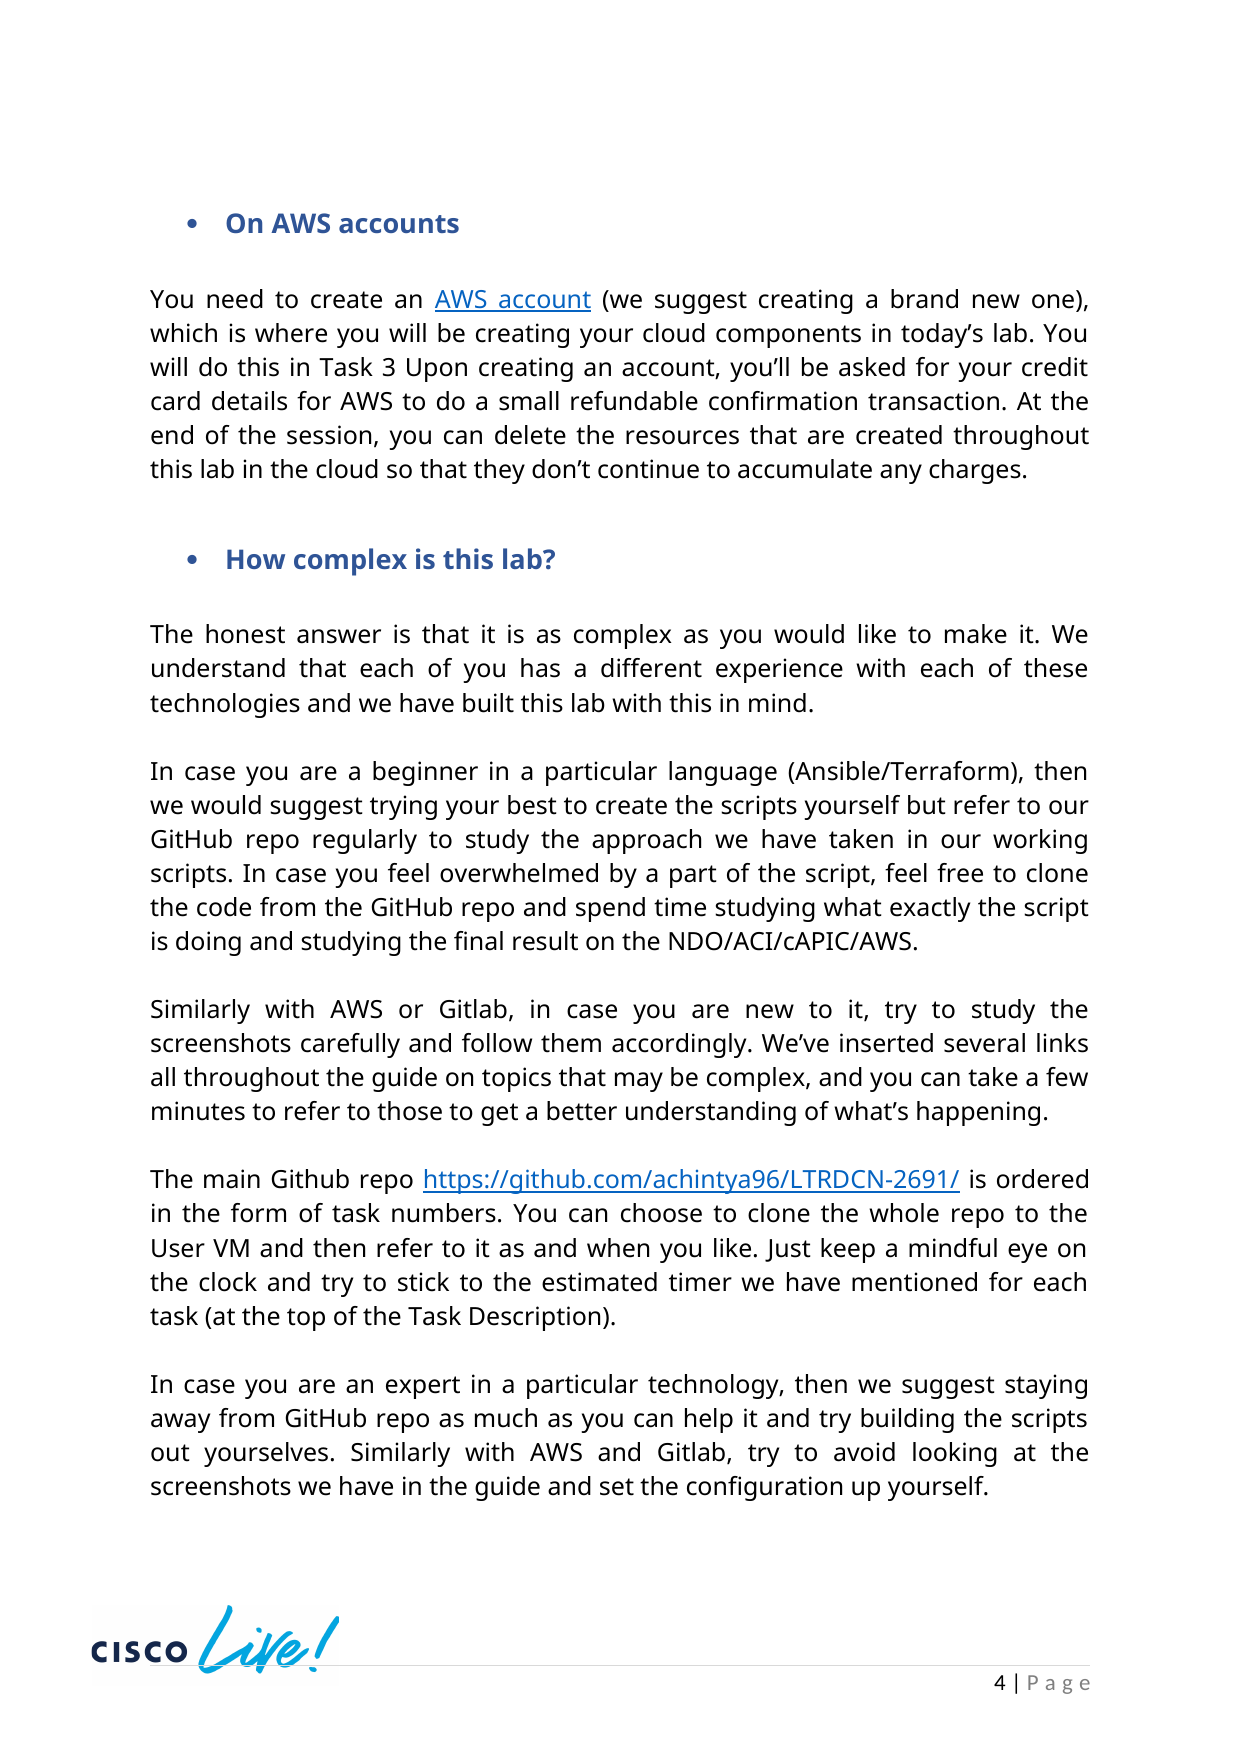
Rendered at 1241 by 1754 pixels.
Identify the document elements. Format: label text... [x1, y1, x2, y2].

text In case you are a beginner in a particular language (Ansible/Terraform), then we would suggest trying your best to create the scripts yourself but refer to our GitHub repo regularly to study the approach we have taken in our working scripts. In case you feel overwhelmed by a part of the script, feel free to clone the code from the GitHub repo and spend time studying what exactly the script is doing and studying the final result on the NDO/ACI/cAPIC/AWS. [150, 753, 1090, 958]
text You need to create an AWS account (we suggest creating a brand new one), which is where you will be creating your cloud components in today’s lab. You will do this in Task 3 Upon creating an account, you’ll be asked for your credit card details for AWS to do a small refundable confirmation transaction. At the end of the session, you can delete the resources that are created throughout this lab in the cloud so that they don’t continue to accumulate any charges. [150, 281, 1090, 486]
text The main Github repo https://github.com/achintya96/LTRDCN-2691/ is ordered in the form of task numbers. You can choose to clone the whole repo to the User VM and then refer to it as and when you like. Just keep a mindful eye on the clock and try to stick to the estimated timer we have mentioned for each task (at the top of the Task Description). [150, 1162, 1090, 1332]
text In case you are an expert in a particular technology, then we suggest staying away from GitHub repo as much as you can help it and try building the scripts out yourselves. Similarly with AWS and Gitlab, try to avoid looking at the screenshots we have in the guide and set the configuration up yourself. [150, 1366, 1090, 1503]
picture [91, 1605, 339, 1686]
subtitle On AWS accounts [187, 205, 1090, 242]
subtitle How complex is this lab? [187, 541, 1090, 577]
text The honest answer is that it is as complex as you would like to make it. We understand that each of you has a different experience with each of these technologies and we have built this lab with this in mind. [150, 617, 1090, 719]
picture [228, 1657, 241, 1665]
text Similarly with AWS or Gitlab, in case you are new to it, try to study the screenshots carefully and follow them accordingly. We’ve inserted several links all throughout the guide on topics that may be complex, and you can take a few minutes to refer to those to get a better understanding of what’s happening. [150, 992, 1090, 1128]
picture [205, 1605, 339, 1665]
